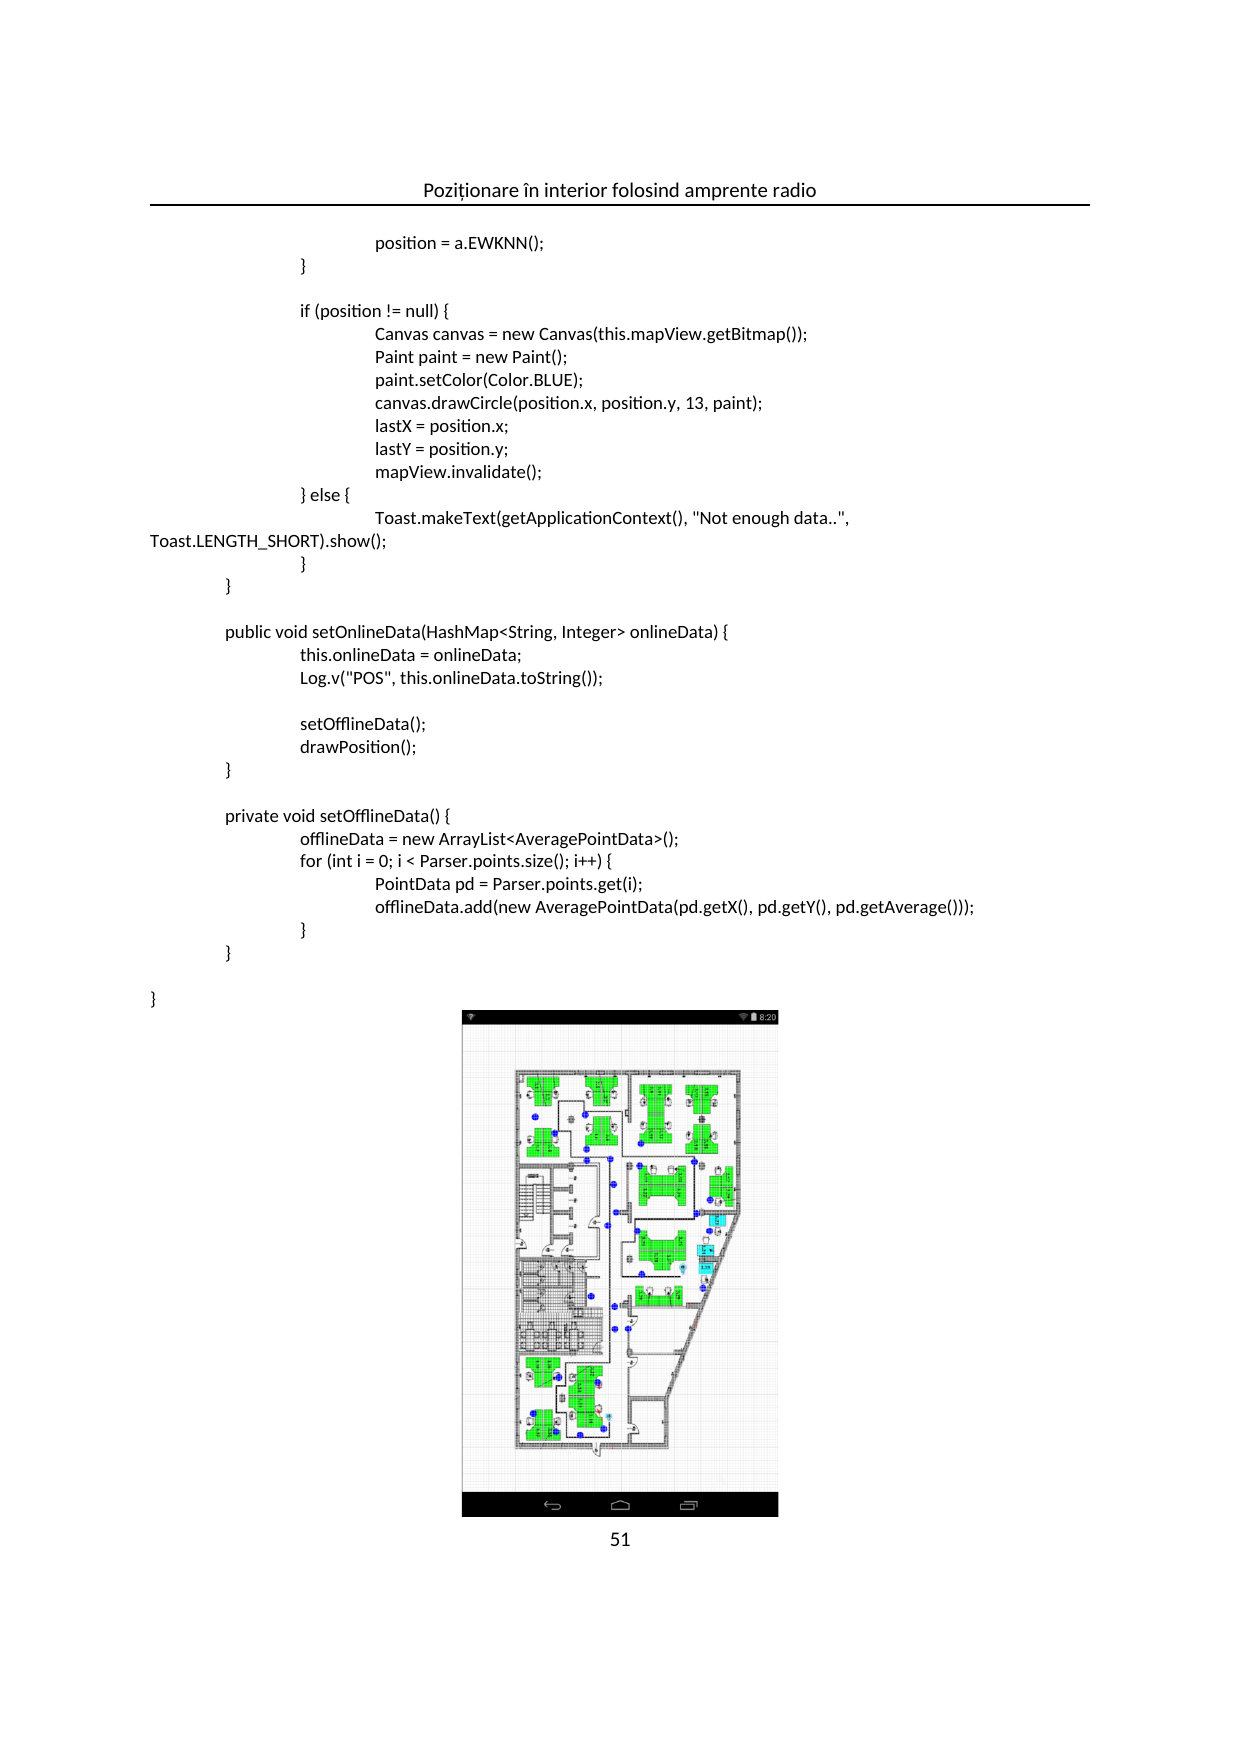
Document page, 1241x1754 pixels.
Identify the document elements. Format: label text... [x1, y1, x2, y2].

text } [150, 941, 1090, 964]
text setOfflineData(); [150, 712, 1090, 735]
text public void setOnlineData(HashMap<String, Integer> onlineData) { [150, 621, 1090, 643]
text for (int i = 0; i < Parser.points.size(); i++) { [150, 850, 1090, 873]
picture [461, 1010, 779, 1517]
text lastY = position.y; [150, 437, 1090, 460]
text } [150, 552, 1090, 575]
text mapView.invalidate(); [150, 460, 1090, 483]
text Log.v("POS", this.onlineData.toString()); [150, 666, 1090, 689]
text } [150, 918, 1090, 941]
text drawPosition(); [150, 735, 1090, 758]
text Paint paint = new Paint(); [150, 346, 1090, 368]
text this.onlineData = onlineData; [150, 643, 1090, 666]
text offlineData = new ArrayList<AveragePointData>(); [150, 827, 1090, 850]
text private void setOfflineData() { [150, 804, 1090, 827]
text } [150, 254, 1090, 277]
text lastX = position.x; [150, 414, 1090, 437]
text position = a.EWKNN(); [150, 231, 1090, 254]
text paint.setColor(Color.BLUE); [150, 368, 1090, 391]
text PointData pd = Parser.points.get(i); [150, 873, 1090, 896]
text canvas.drawCircle(position.x, position.y, 13, paint); [150, 391, 1090, 414]
text offlineData.add(new AveragePointData(pd.getX(), pd.getY(), pd.getAverage())); [150, 896, 1090, 918]
text } [150, 987, 1090, 1010]
text } [150, 575, 1090, 598]
text if (position != null) { [150, 300, 1090, 323]
text } [150, 758, 1090, 781]
text Toast.makeText(getApplicationContext(), "Not enough data..", Toast.LENGTH_SHORT).show(); [150, 506, 1090, 552]
text Canvas canvas = new Canvas(this.mapView.getBitmap()); [150, 323, 1090, 346]
text } else { [150, 483, 1090, 506]
